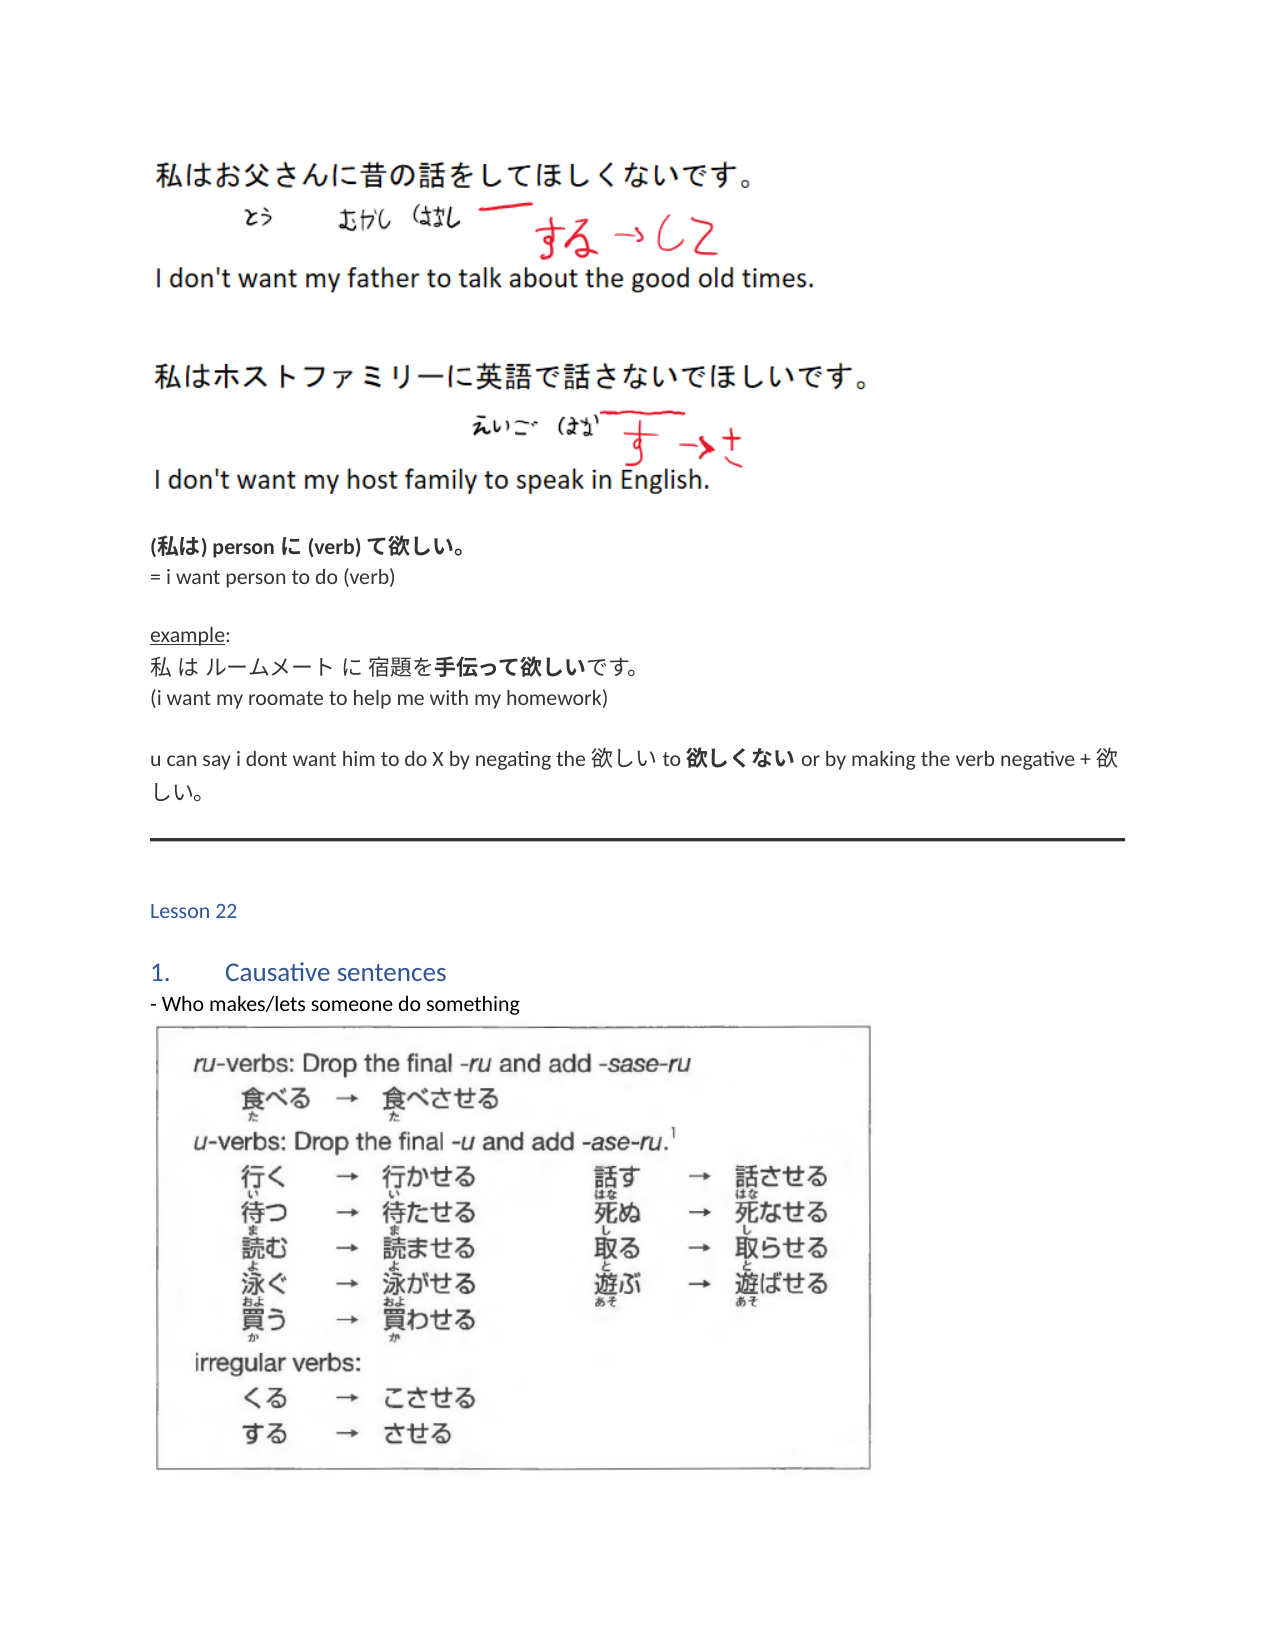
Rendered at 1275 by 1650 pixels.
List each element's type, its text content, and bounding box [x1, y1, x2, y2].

text (i want my roomate to help me with my homework) [150, 684, 1125, 710]
text example: [150, 621, 1125, 647]
text (私は) person に (verb) て欲しい。 [150, 529, 1125, 561]
subtitle Lesson 22 [150, 897, 1125, 924]
text u can say i dont want him to do X by negating the 欲しい to 欲しくない or by making the verb negative + 欲しい。 [150, 741, 1125, 807]
picture [150, 149, 819, 300]
text 私 は ルームメート に 宿題を手伝って欲しいです。 [150, 649, 1125, 681]
text - Who makes/lets someone do something [150, 990, 1125, 1017]
subtitle Causative sentences [150, 955, 1125, 988]
picture [150, 359, 873, 499]
text = i want person to do (verb) [150, 563, 1125, 590]
picture [150, 1019, 877, 1481]
